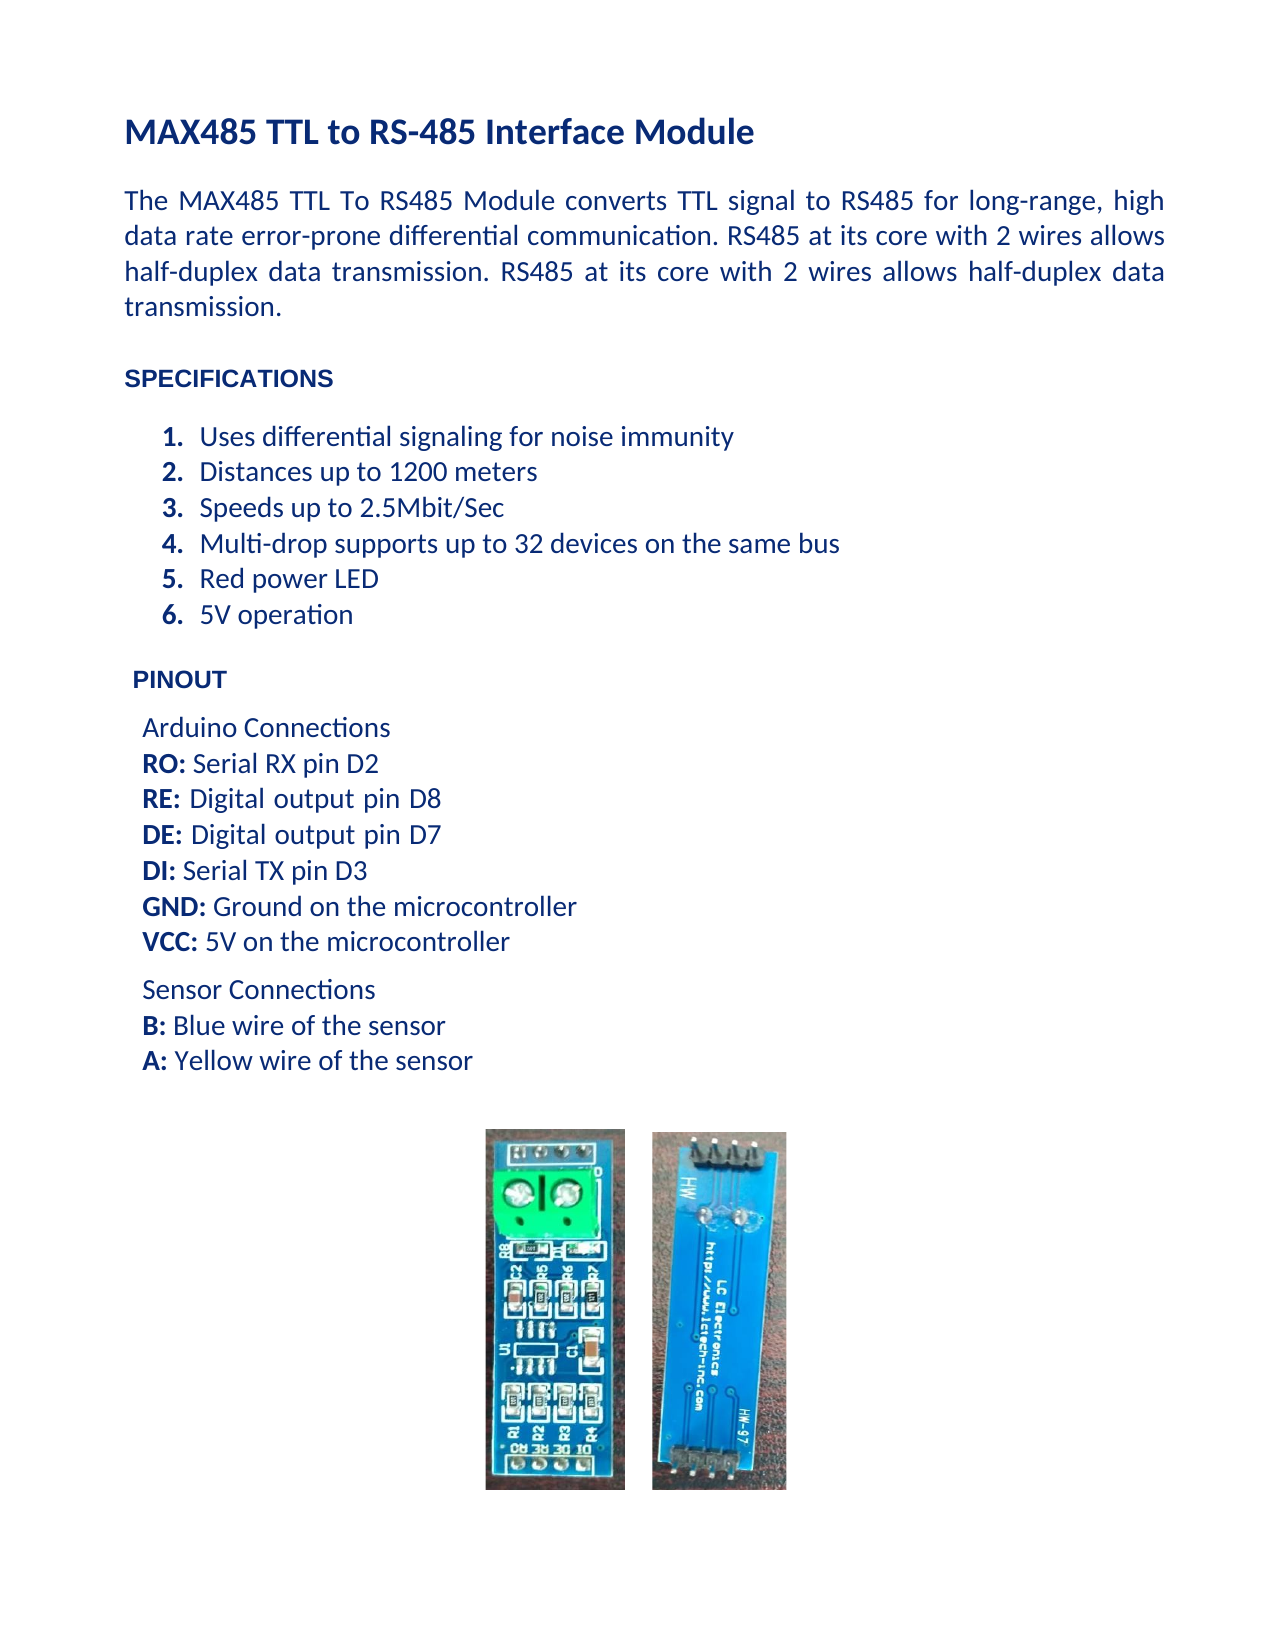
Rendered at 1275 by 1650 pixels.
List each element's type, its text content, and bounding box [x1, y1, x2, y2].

text B: Blue wire of the sensor [142, 1007, 1177, 1042]
text A: Yellow wire of the sensor [142, 1042, 1177, 1078]
list 5V operation [162, 596, 1177, 632]
text VCC: 5V on the microcontroller [142, 923, 1177, 959]
picture [485, 1129, 625, 1490]
text PINOUT [98, 665, 1177, 694]
list Uses differential signaling for noise immunity [162, 418, 1177, 453]
list Distances up to 1200 meters [162, 453, 1177, 489]
text SPECIFICATIONS [124, 364, 1177, 392]
subtitle MAX485 TTL to RS-485 Interface Module [124, 108, 1177, 154]
list Multi-drop supports up to 32 devices on the same bus [162, 525, 1177, 560]
text RE: Digital output pin D8 DE: Digital output pin D7 DI: Serial TX pin D3 [142, 781, 442, 887]
text RO: Serial RX pin D2 [142, 745, 1177, 781]
text Arduino Connections [142, 709, 1177, 745]
text GND: Ground on the microcontroller [142, 888, 1177, 923]
text The MAX485 TTL To RS485 Module converts TTL signal to RS485 for long-range, high data rate error-prone differential communication. RS485 at its core with 2 wires allows half-duplex data transmission. RS485 at its core with 2 wires allows half-duplex data transmission. [124, 182, 1167, 324]
text Sensor Connections [142, 971, 1177, 1007]
picture [652, 1132, 787, 1490]
list Speeds up to 2.5Mbit/Sec [162, 489, 1177, 525]
list Red power LED [162, 561, 1177, 596]
